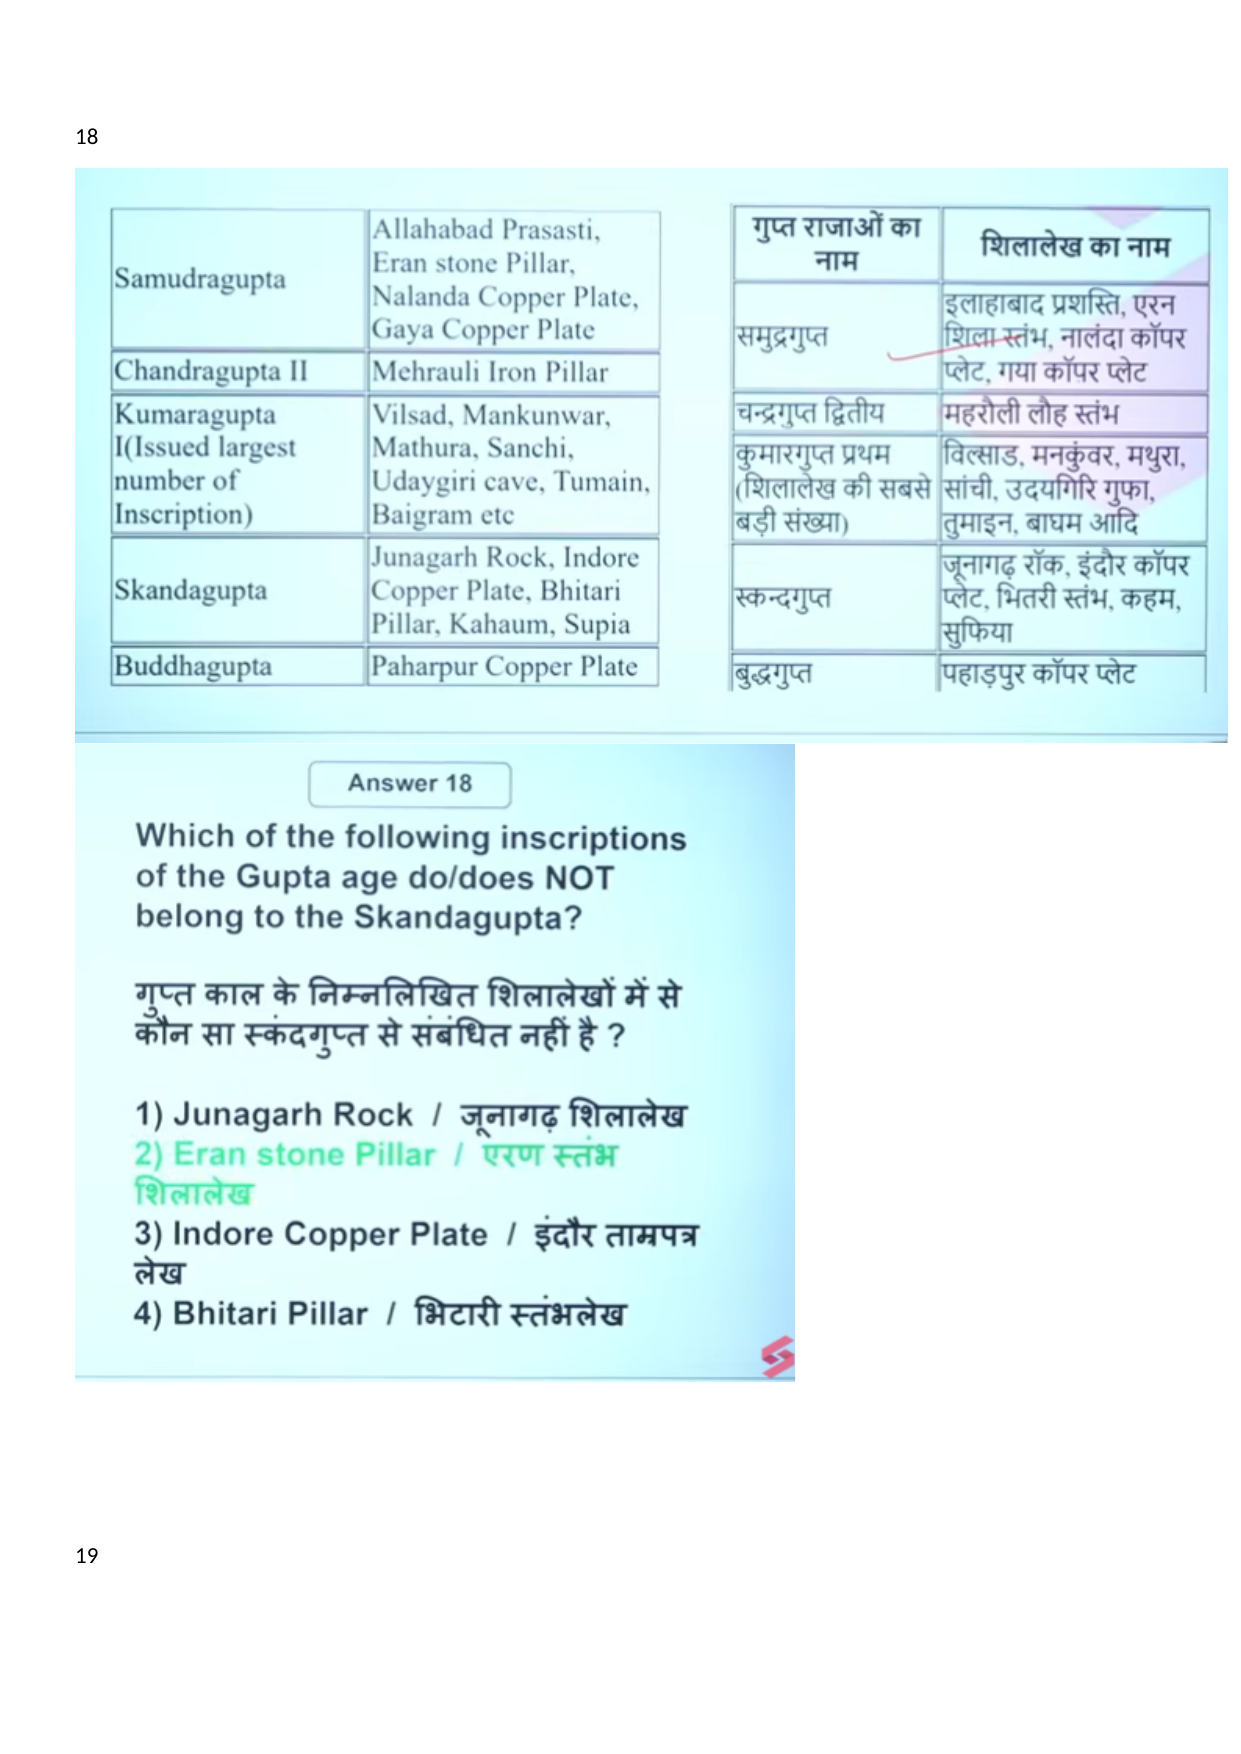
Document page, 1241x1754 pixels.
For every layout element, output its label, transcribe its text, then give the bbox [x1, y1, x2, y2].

text 18 [75, 122, 1165, 150]
picture [75, 168, 1229, 743]
text 19 [75, 1541, 1165, 1569]
picture [75, 744, 796, 1382]
